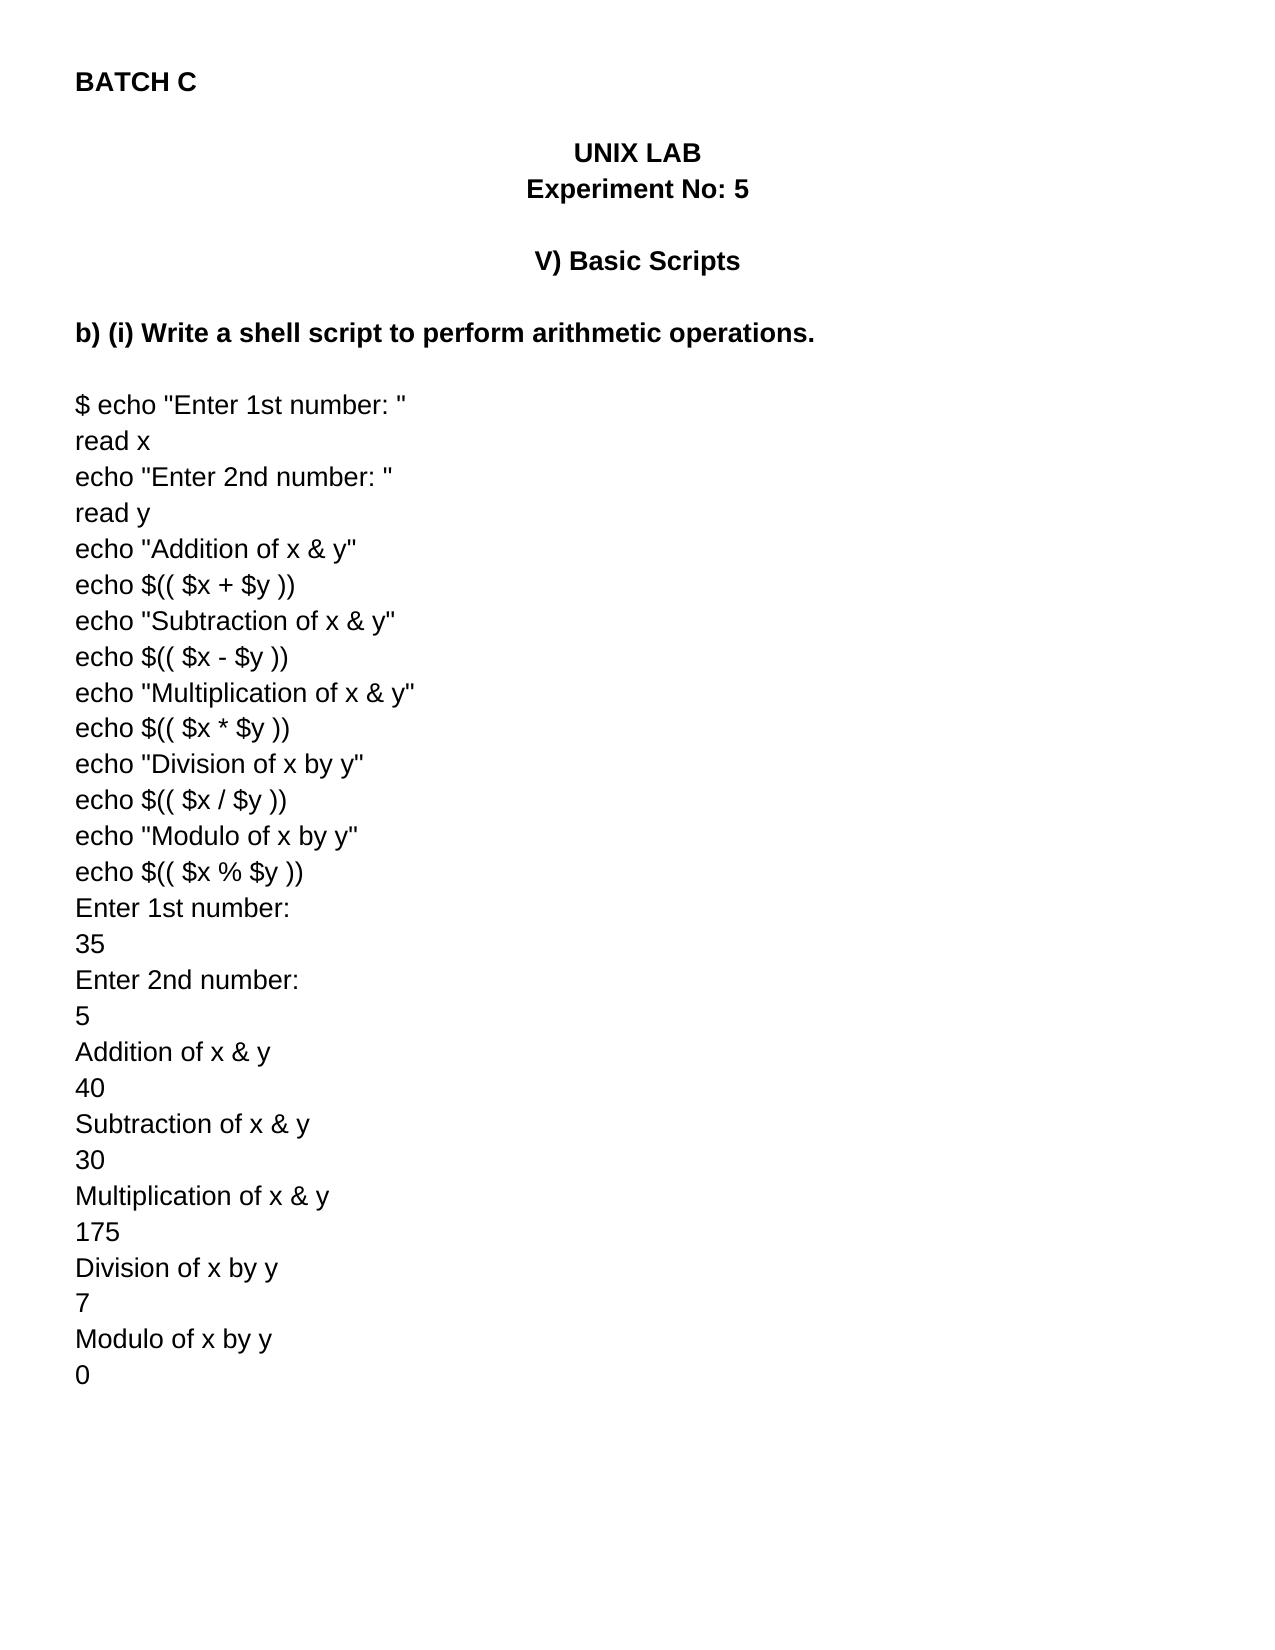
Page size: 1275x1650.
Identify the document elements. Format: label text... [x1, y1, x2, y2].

text echo $(( $x % $y )) [75, 856, 1200, 887]
text echo "Division of x by y" [75, 748, 1200, 780]
text echo "Subtraction of x & y" [75, 605, 1200, 636]
text BATCH C [75, 66, 1200, 97]
text read y [75, 497, 1200, 528]
text Experiment No: 5 [75, 173, 1200, 205]
text 0 [75, 1359, 1200, 1391]
text Enter 1st number: [75, 892, 1200, 923]
text $ echo "Enter 1st number: " [75, 389, 1200, 420]
text echo "Multiplication of x & y" [75, 677, 1200, 708]
text Enter 2nd number: [75, 964, 1200, 995]
text Addition of x & y [75, 1036, 1200, 1067]
text echo $(( $x - $y )) [75, 641, 1200, 672]
text 30 [75, 1144, 1200, 1175]
text echo "Addition of x & y" [75, 533, 1200, 564]
text Multiplication of x & y [75, 1180, 1200, 1211]
text echo "Modulo of x by y" [75, 820, 1200, 852]
text Modulo of x by y [75, 1323, 1200, 1355]
text echo $(( $x * $y )) [75, 712, 1200, 744]
text Division of x by y [75, 1252, 1200, 1283]
text echo $(( $x / $y )) [75, 784, 1200, 816]
text Subtraction of x & y [75, 1108, 1200, 1139]
text V) Basic Scripts [75, 245, 1200, 277]
text 175 [75, 1216, 1200, 1247]
text 7 [75, 1287, 1200, 1319]
text echo "Enter 2nd number: " [75, 461, 1200, 492]
text UNIX LAB [75, 137, 1200, 169]
text 5 [75, 1000, 1200, 1031]
text 35 [75, 928, 1200, 959]
text read x [75, 425, 1200, 456]
text echo $(( $x + $y )) [75, 569, 1200, 600]
text b) (i) Write a shell script to perform arithmetic operations. [75, 317, 1200, 348]
text 40 [75, 1072, 1200, 1103]
